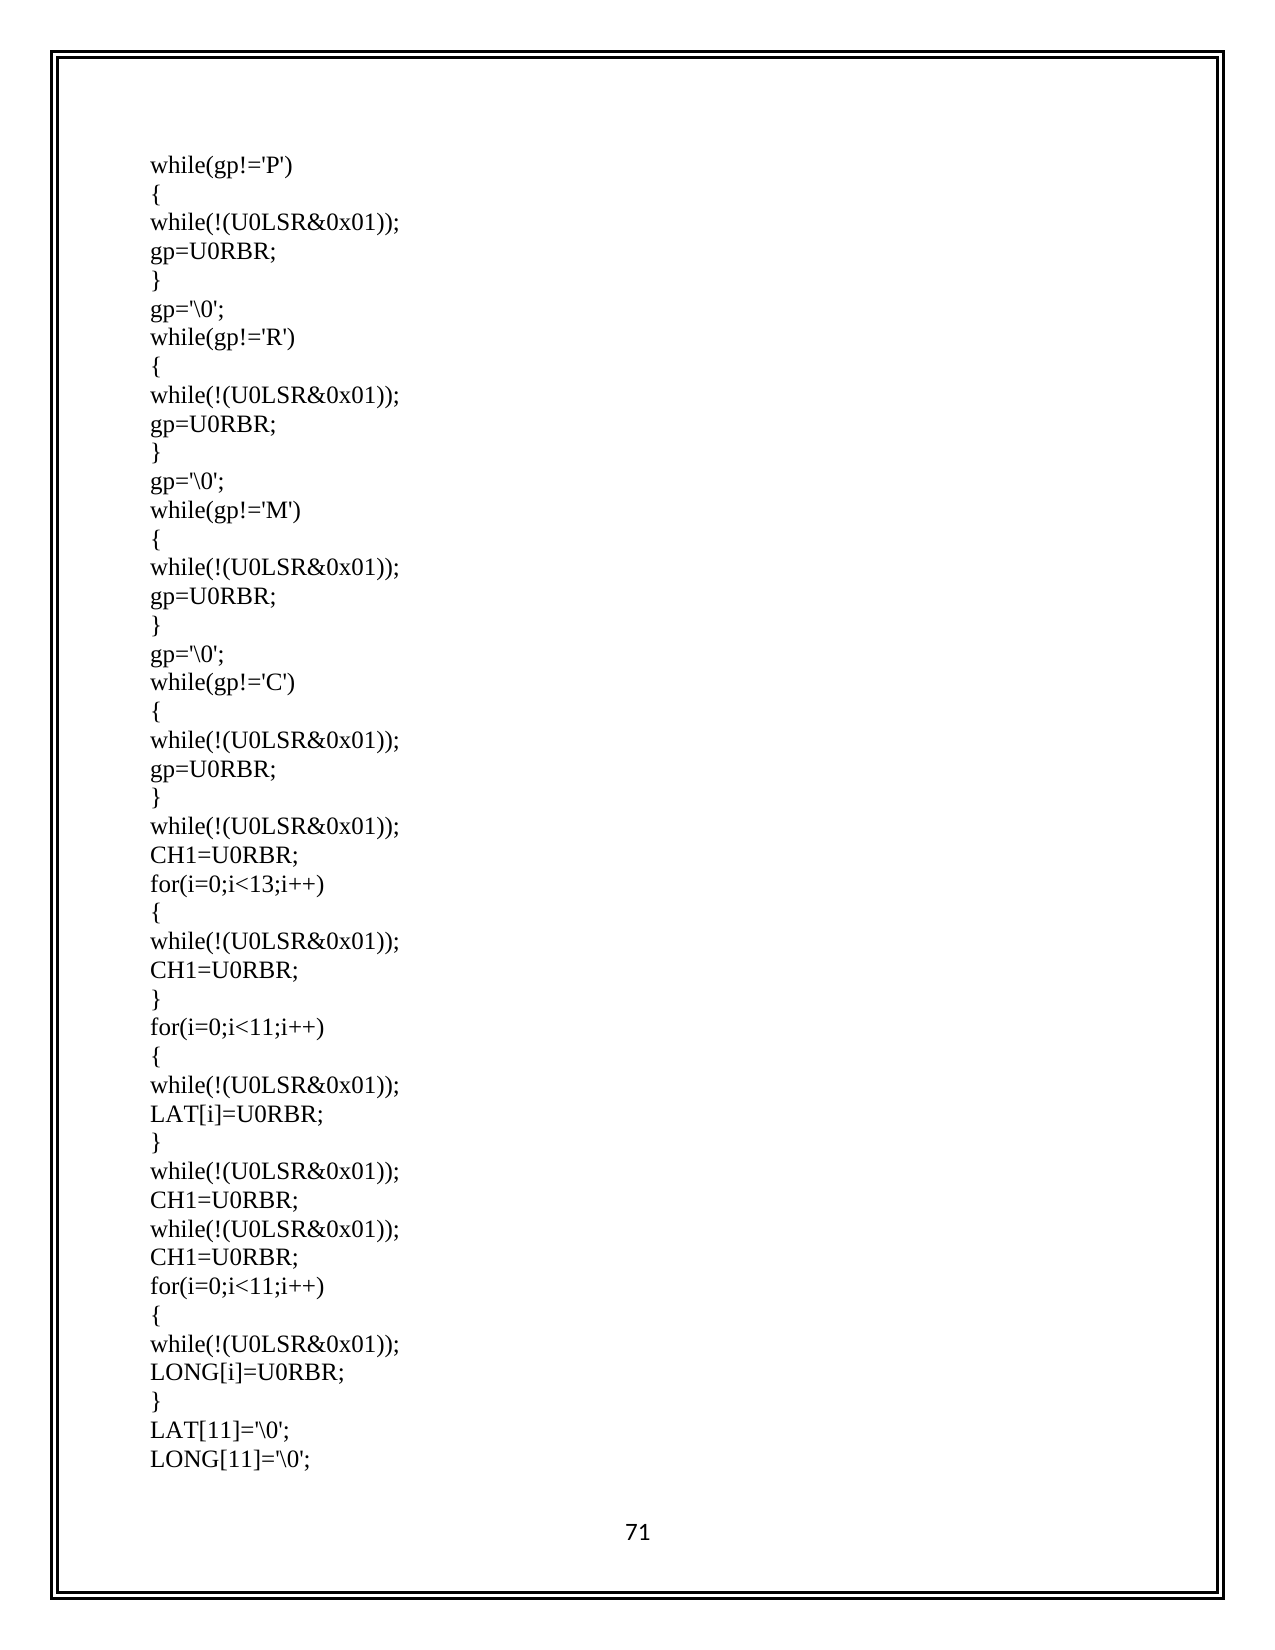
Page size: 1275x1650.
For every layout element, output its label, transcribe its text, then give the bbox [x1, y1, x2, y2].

text while(!(U0LSR&0x01)); [150, 1156, 1125, 1185]
text gp=U0RBR; [150, 409, 1125, 437]
text for(i=0;i<11;i++) [150, 1271, 1125, 1300]
text gp=U0RBR; [150, 581, 1125, 610]
text gp=U0RBR; [150, 754, 1125, 782]
text } [150, 1386, 1125, 1415]
text gp='\0'; [150, 639, 1125, 667]
text { [150, 1041, 1125, 1070]
text { [150, 524, 1125, 552]
text } [150, 437, 1125, 466]
text { [150, 897, 1125, 926]
text while(gp!='C') [150, 667, 1125, 696]
text while(!(U0LSR&0x01)); [150, 1070, 1125, 1099]
text while(!(U0LSR&0x01)); [150, 552, 1125, 581]
text while(gp!='P') [150, 150, 1125, 179]
text } [150, 610, 1125, 639]
text while(!(U0LSR&0x01)); [150, 207, 1125, 236]
text } [150, 1127, 1125, 1156]
text CH1=U0RBR; [150, 840, 1125, 869]
text CH1=U0RBR; [150, 955, 1125, 984]
text while(!(U0LSR&0x01)); [150, 1329, 1125, 1357]
text LONG[i]=U0RBR; [150, 1357, 1125, 1386]
text while(!(U0LSR&0x01)); [150, 811, 1125, 840]
text CH1=U0RBR; [150, 1185, 1125, 1214]
text LONG[11]='\0'; [150, 1444, 1125, 1472]
text while(gp!='R') [150, 322, 1125, 351]
text while(!(U0LSR&0x01)); [150, 725, 1125, 754]
text { [150, 179, 1125, 207]
text while(!(U0LSR&0x01)); [150, 1214, 1125, 1242]
text { [150, 1300, 1125, 1329]
text LAT[i]=U0RBR; [150, 1099, 1125, 1127]
text for(i=0;i<11;i++) [150, 1012, 1125, 1041]
text { [150, 696, 1125, 725]
text gp=U0RBR; [150, 236, 1125, 265]
text for(i=0;i<13;i++) [150, 869, 1125, 897]
text CH1=U0RBR; [150, 1242, 1125, 1271]
text while(!(U0LSR&0x01)); [150, 380, 1125, 409]
text LAT[11]='\0'; [150, 1415, 1125, 1444]
text } [150, 782, 1125, 811]
text gp='\0'; [150, 466, 1125, 495]
text while(!(U0LSR&0x01)); [150, 926, 1125, 955]
text { [150, 351, 1125, 380]
text while(gp!='M') [150, 495, 1125, 524]
text } [150, 984, 1125, 1012]
text gp='\0'; [150, 294, 1125, 322]
text } [150, 265, 1125, 294]
